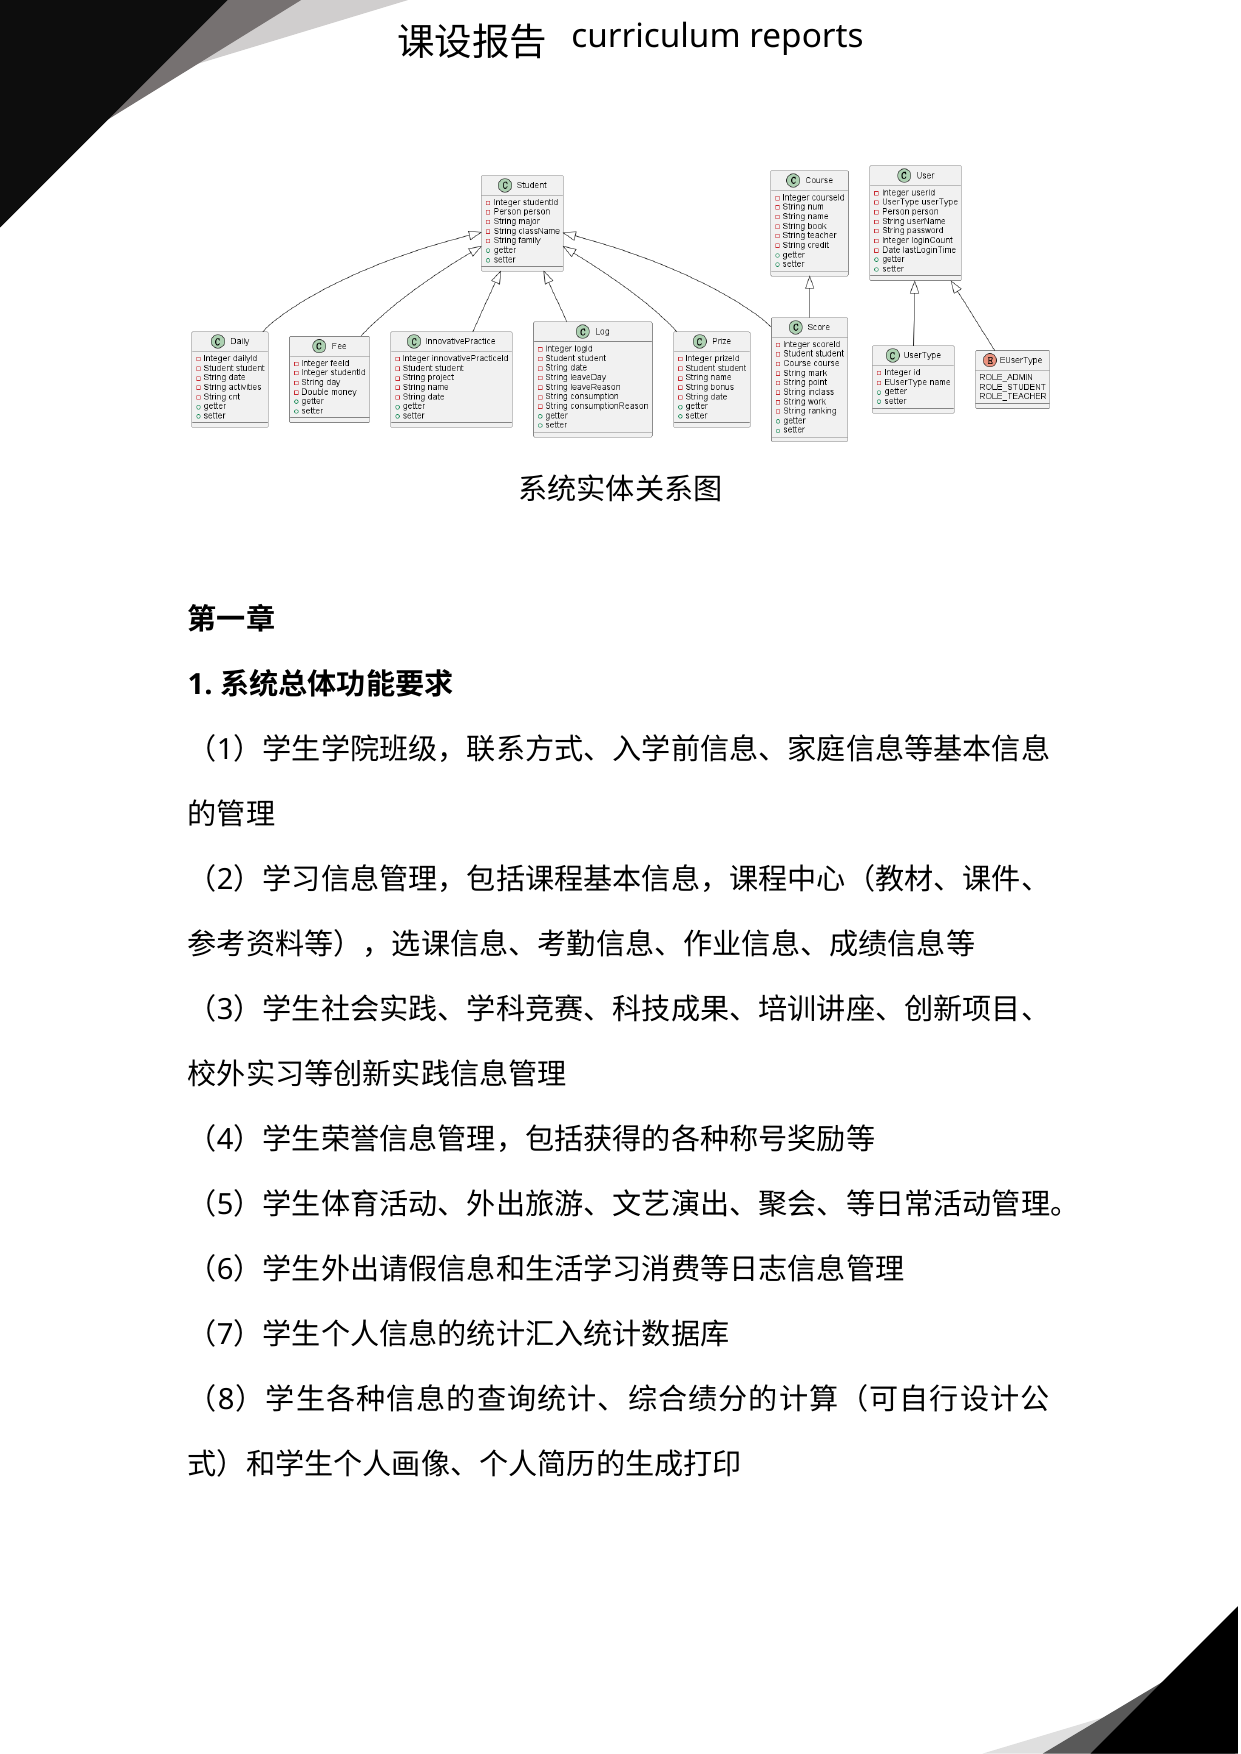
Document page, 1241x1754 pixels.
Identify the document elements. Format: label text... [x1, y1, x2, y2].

list 系统总体功能要求 [187, 649, 1053, 714]
picture [187, 162, 1053, 445]
text （6）学生外出请假信息和生活学习消费等日志信息管理 [187, 1234, 1053, 1299]
text （7）学生个人信息的统计汇入统计数据库 [187, 1299, 1053, 1364]
text （8）学生各种信息的查询统计、综合绩分的计算（可自行设计公式）和学生个人画像、个人简历的生成打印 [187, 1364, 1053, 1494]
text （4）学生荣誉信息管理，包括获得的各种称号奖励等 [187, 1104, 1053, 1169]
text （3）学生社会实践、学科竞赛、科技成果、培训讲座、创新项目、校外实习等创新实践信息管理 [187, 974, 1053, 1104]
text 第一章 [187, 584, 1053, 649]
text （5）学生体育活动、外出旅游、文艺演出、聚会、等日常活动管理。 [187, 1169, 1053, 1234]
text （1）学生学院班级，联系方式、入学前信息、家庭信息等基本信息的管理 [187, 714, 1053, 844]
text 系统实体关系图 [187, 454, 1053, 519]
text （2）学习信息管理，包括课程基本信息，课程中心（教材、课件、参考资料等），选课信息、考勤信息、作业信息、成绩信息等 [187, 844, 1053, 974]
